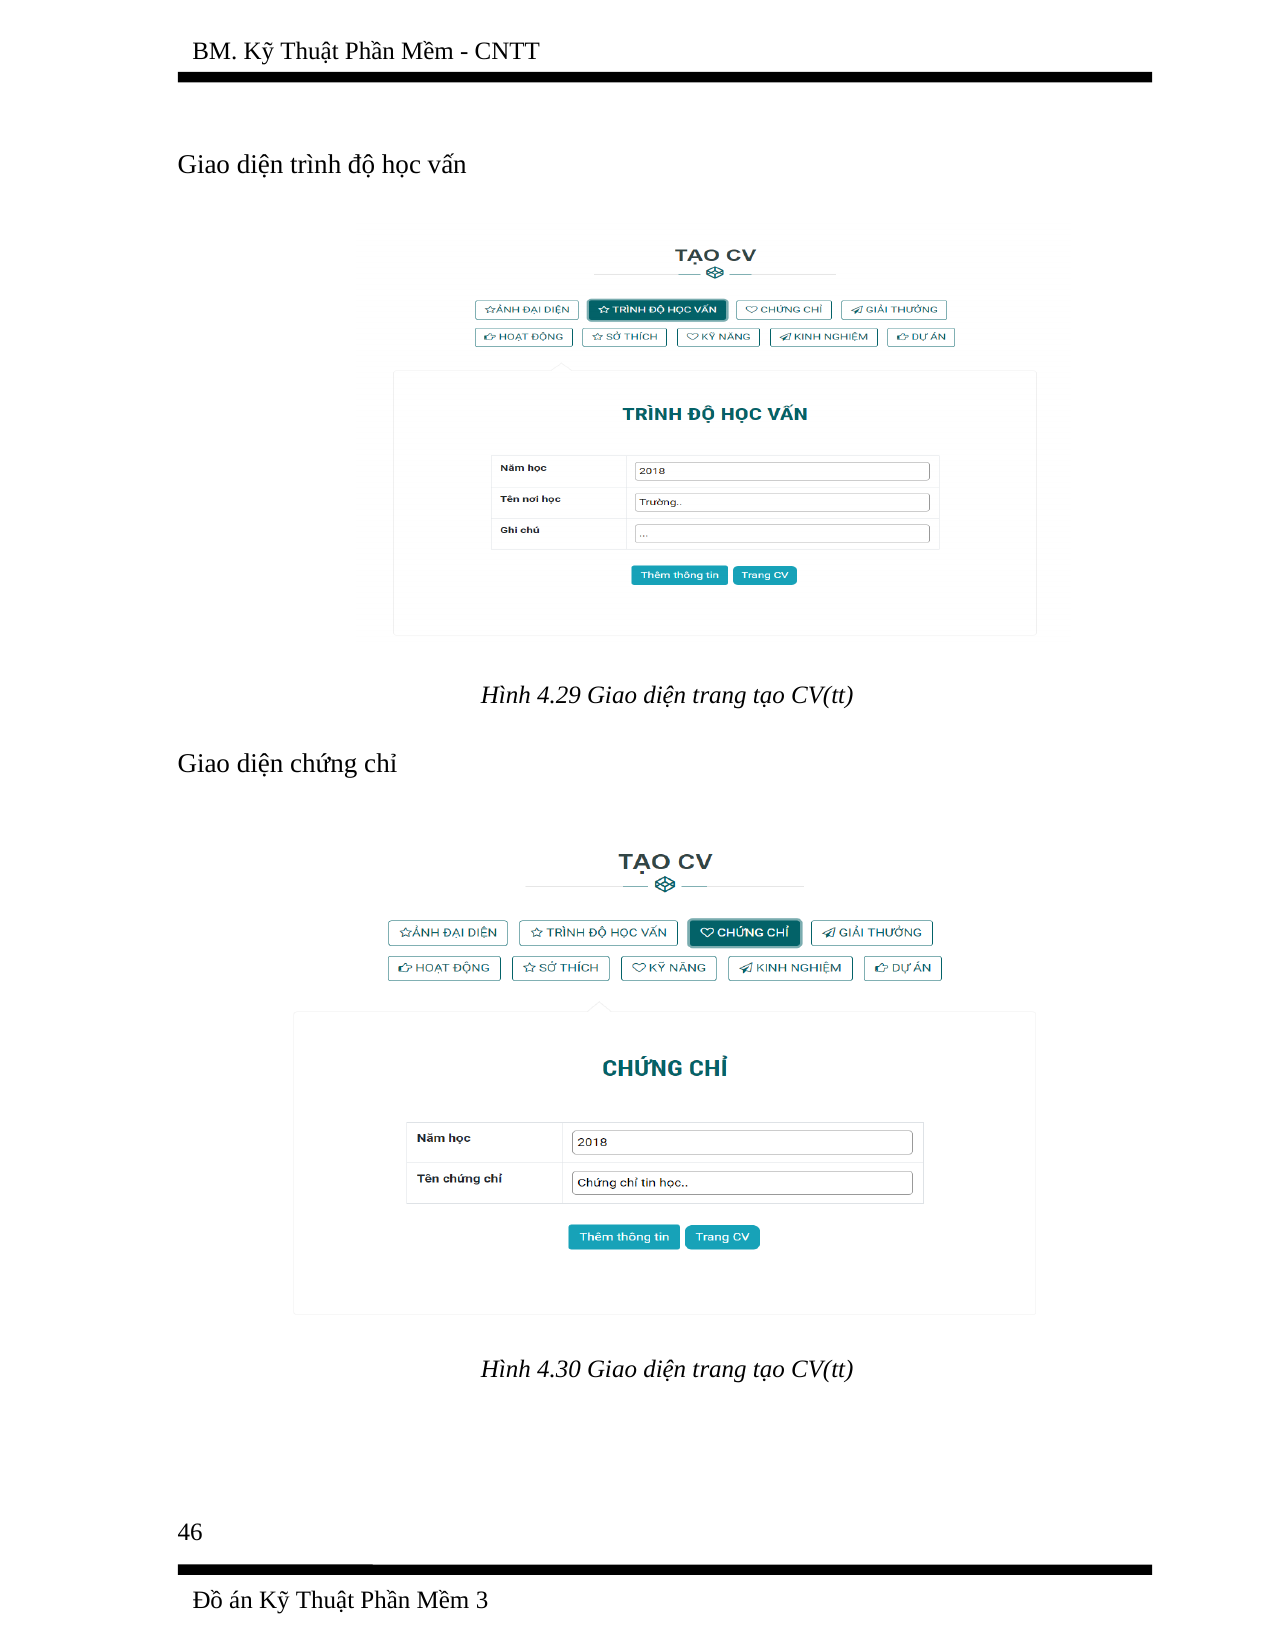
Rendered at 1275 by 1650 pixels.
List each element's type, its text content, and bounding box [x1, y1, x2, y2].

text Giao diện chứng chỉ [177, 748, 1157, 779]
picture [356, 218, 1072, 642]
picture [271, 818, 1059, 1316]
text Hình 4.30 Giao diện trang tạo CV(tt) [177, 1354, 1157, 1383]
text Hình 4.29 Giao diện trang tạo CV(tt) [177, 680, 1157, 709]
text Giao diện trình độ học vấn [177, 148, 1157, 179]
